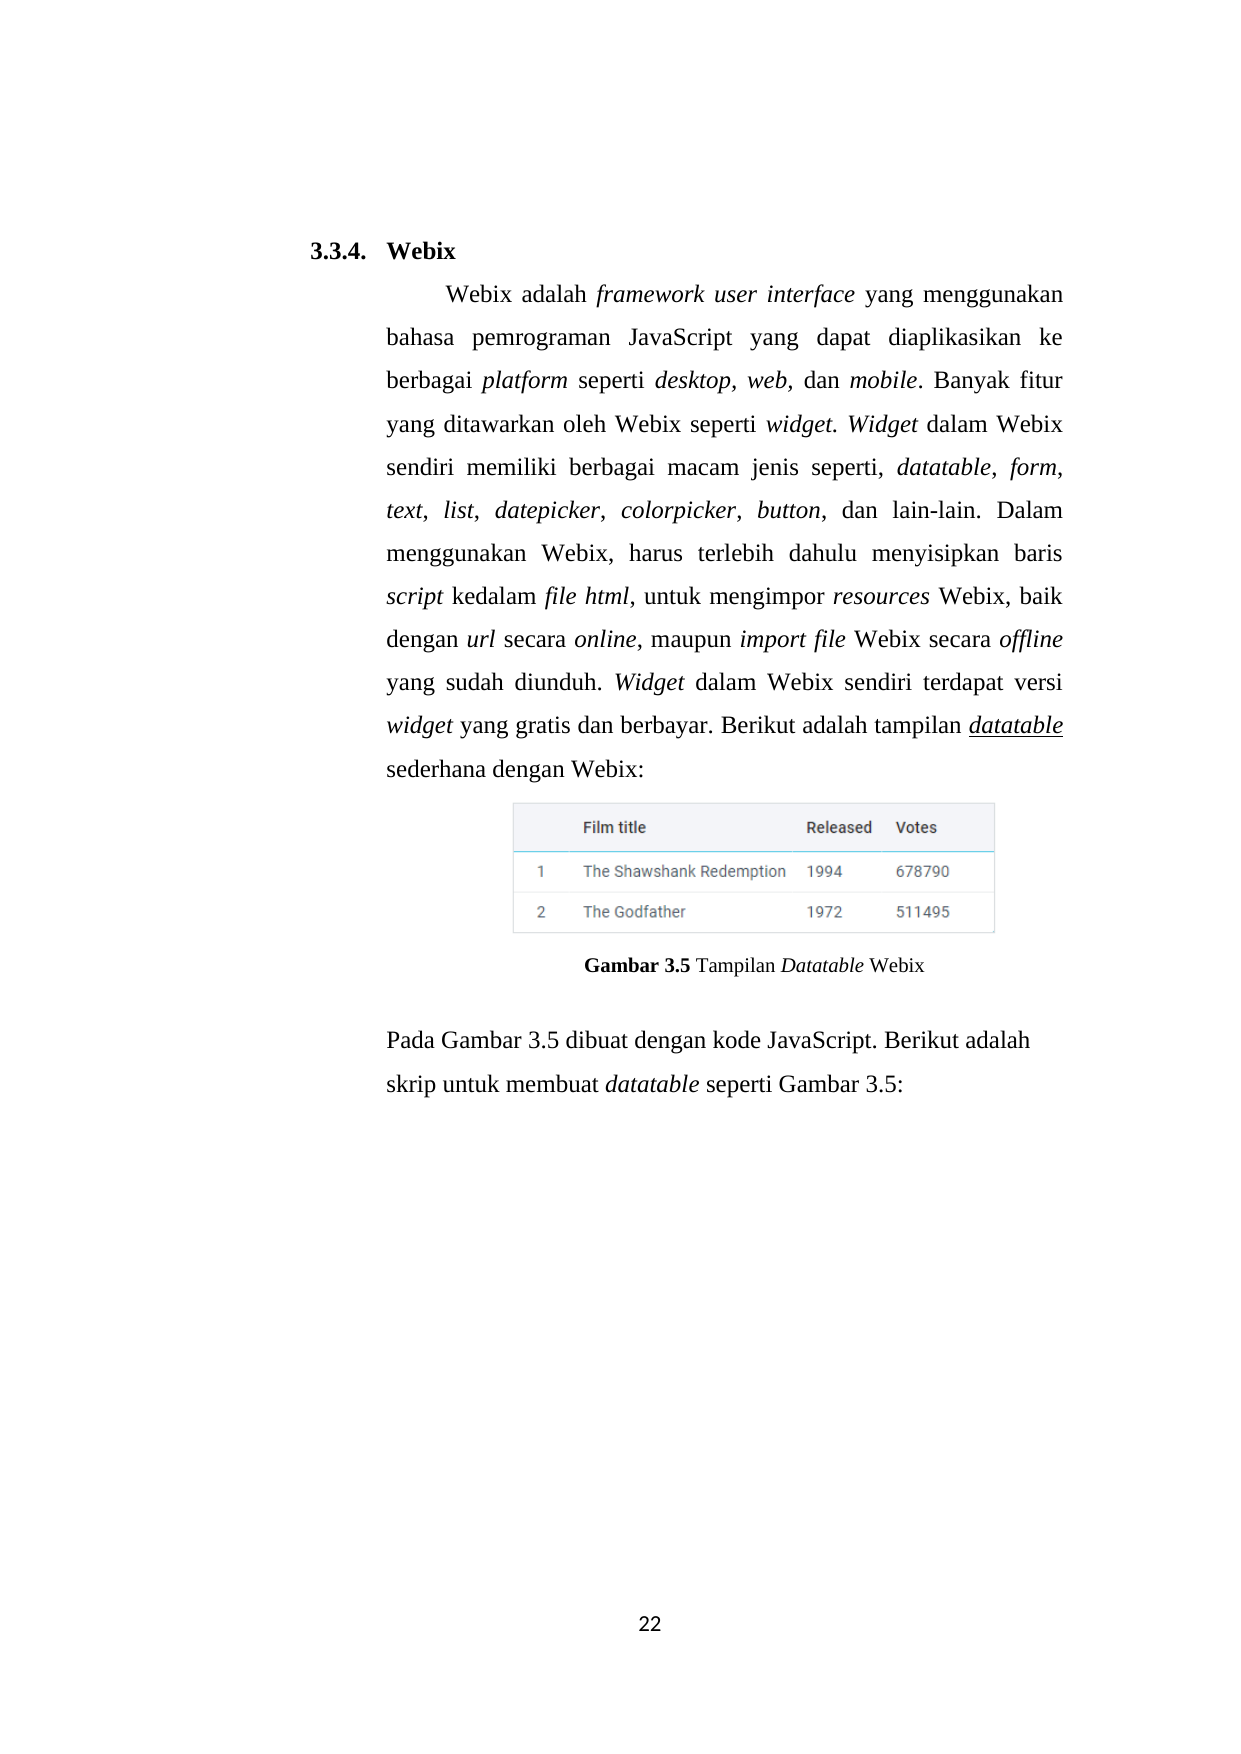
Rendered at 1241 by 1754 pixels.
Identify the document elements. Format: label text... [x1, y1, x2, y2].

text Pada Gambar 3.5 dibuat dengan kode JavaScript. Berikut adalah skrip untuk membuat datatable seperti Gambar 3.5: [386, 1026, 1063, 1097]
list Gambar 3.5 Tampilan Datatable Webix [386, 953, 1063, 977]
list Webix adalah framework user interface yang menggunakan bahasa pemrograman JavaScript yang dapat diaplikasikan ke berbagai platform seperti desktop, web, dan mobile. Banyak fitur yang ditawarkan oleh Webix seperti widget. Widget dalam Webix sendiri memiliki berbagai macam jenis seperti, datatable, form, text, list, datepicker, colorpicker, button, dan lain-lain. Dalam menggunakan Webix, harus terlebih dahulu menyisipkan baris script kedalam file html, untuk mengimpor resources Webix, baik dengan url secara online, maupun import file Webix secara offline yang sudah diunduh. Widget dalam Webix sendiri terdapat versi widget yang gratis dan berbayar. Berikut adalah tampilan datatable sederhana dengan Webix: [386, 279, 1063, 782]
list Webix [310, 236, 1063, 265]
picture [505, 796, 1003, 940]
